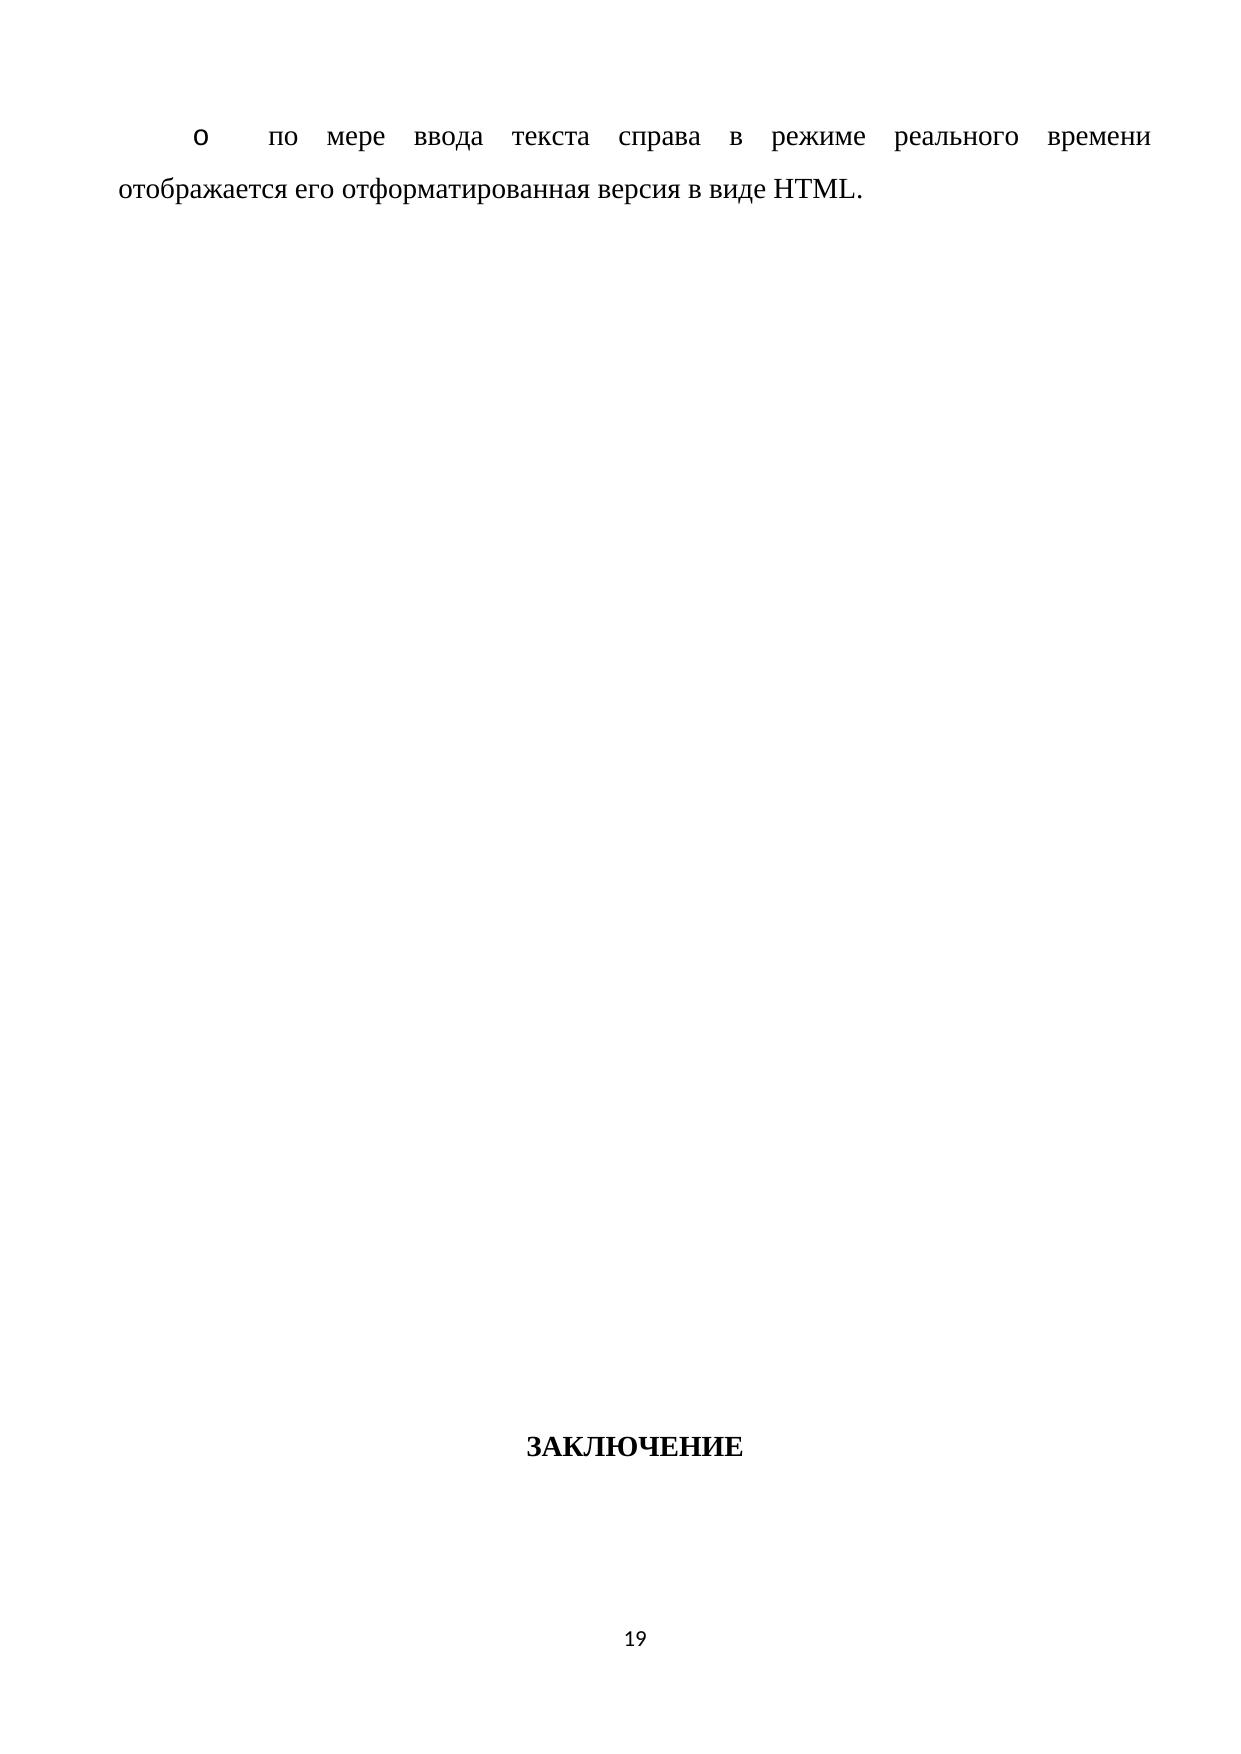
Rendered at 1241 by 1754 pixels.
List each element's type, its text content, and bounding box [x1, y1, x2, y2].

text ЗАКЛЮЧЕНИЕ [118, 1429, 1152, 1462]
list по мере ввода текста справа в режиме реального времени отображается его отформатированная версия в виде HTML. [118, 118, 1152, 204]
